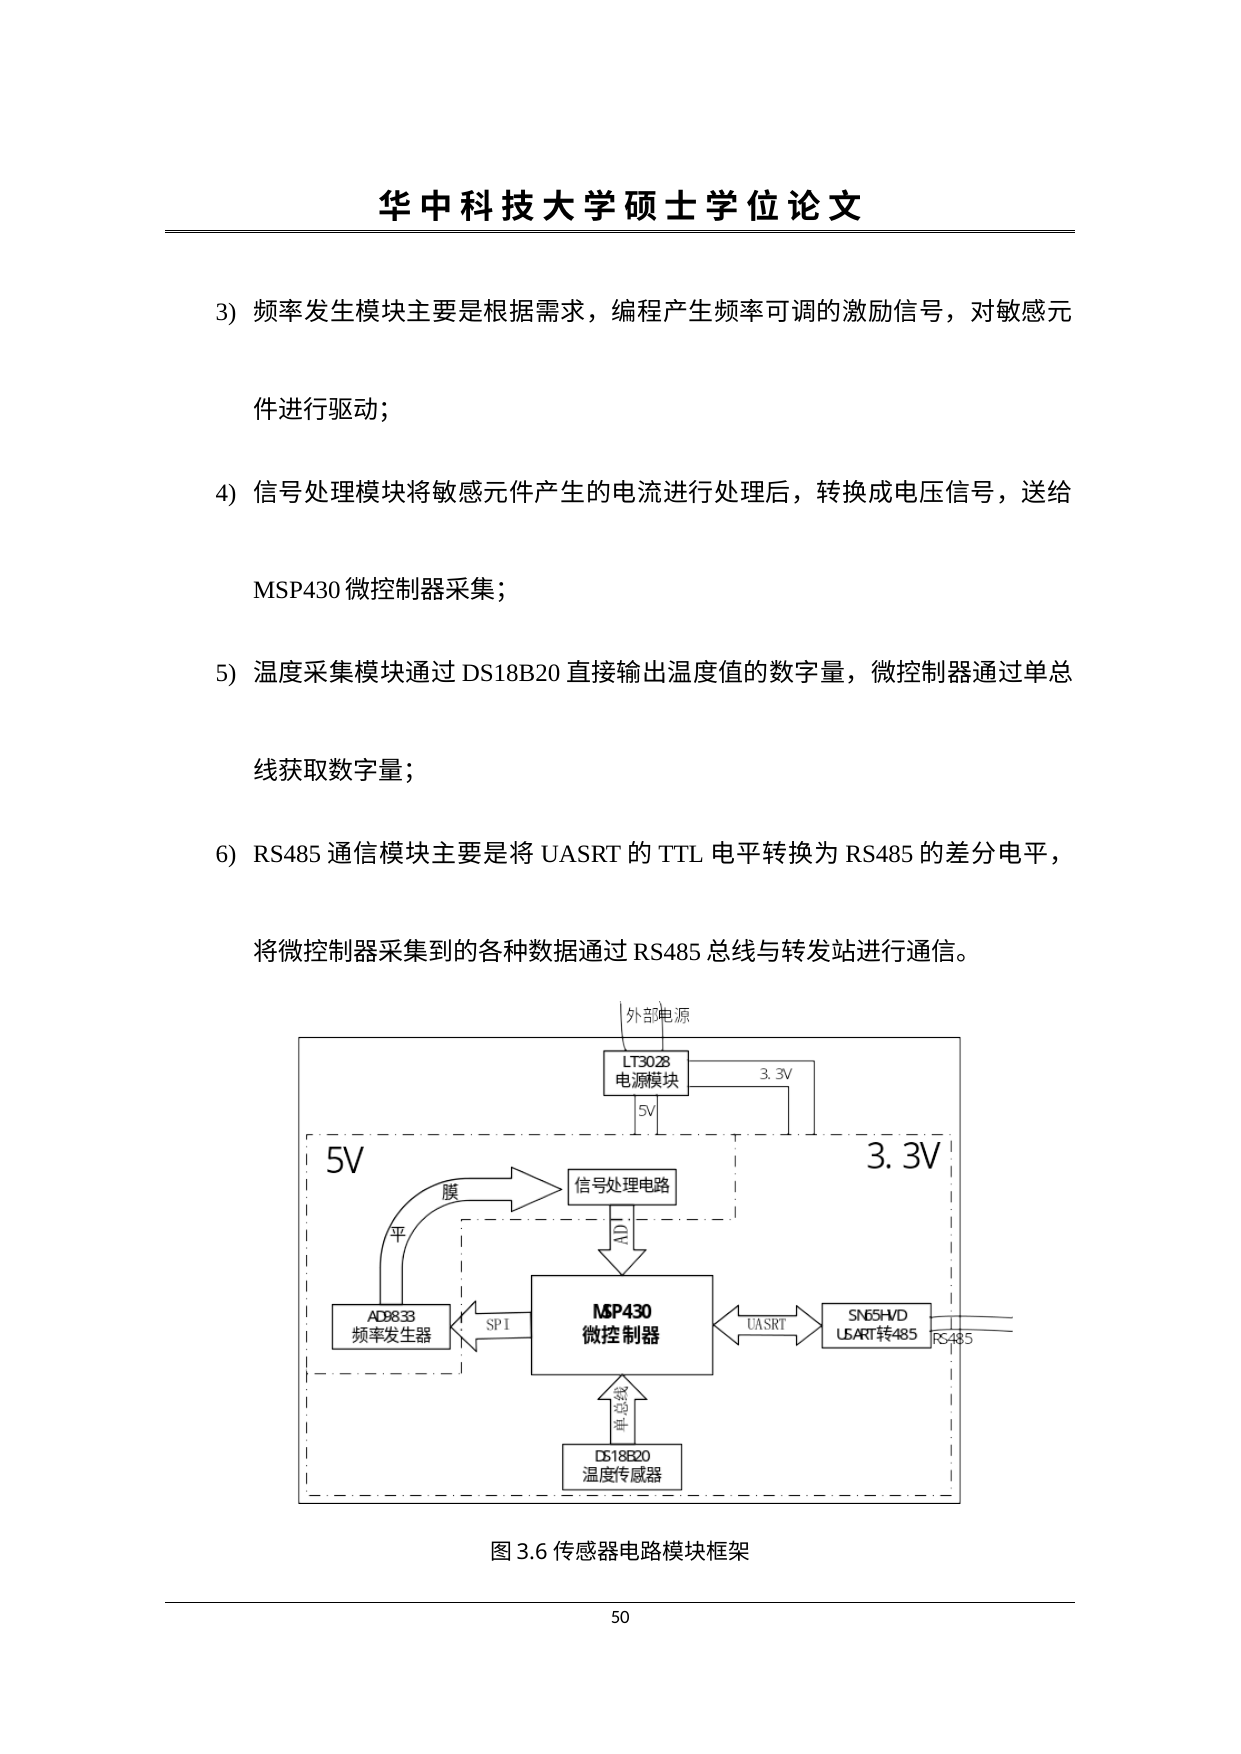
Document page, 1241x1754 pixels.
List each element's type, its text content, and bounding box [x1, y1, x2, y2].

list 信号处理模块将敏感元件产生的电流进行处理后，转换成电压信号，送给MSP430微控制器采集； [215, 458, 1075, 620]
list 频率发生模块主要是根据需求，编程产生频率可调的激励信号，对敏感元件进行驱动； [215, 277, 1075, 440]
list 温度采集模块通过DS18B20直接输出温度值的数字量，微控制器通过单总线获取数字量； [215, 638, 1075, 801]
text 图3.6 传感器电路模块框架 [165, 1534, 1075, 1567]
list RS485通信模块主要是将UASRT的TTL电平转换为RS485的差分电平，将微控制器采集到的各种数据通过RS485总线与转发站进行通信。 [215, 819, 1075, 982]
